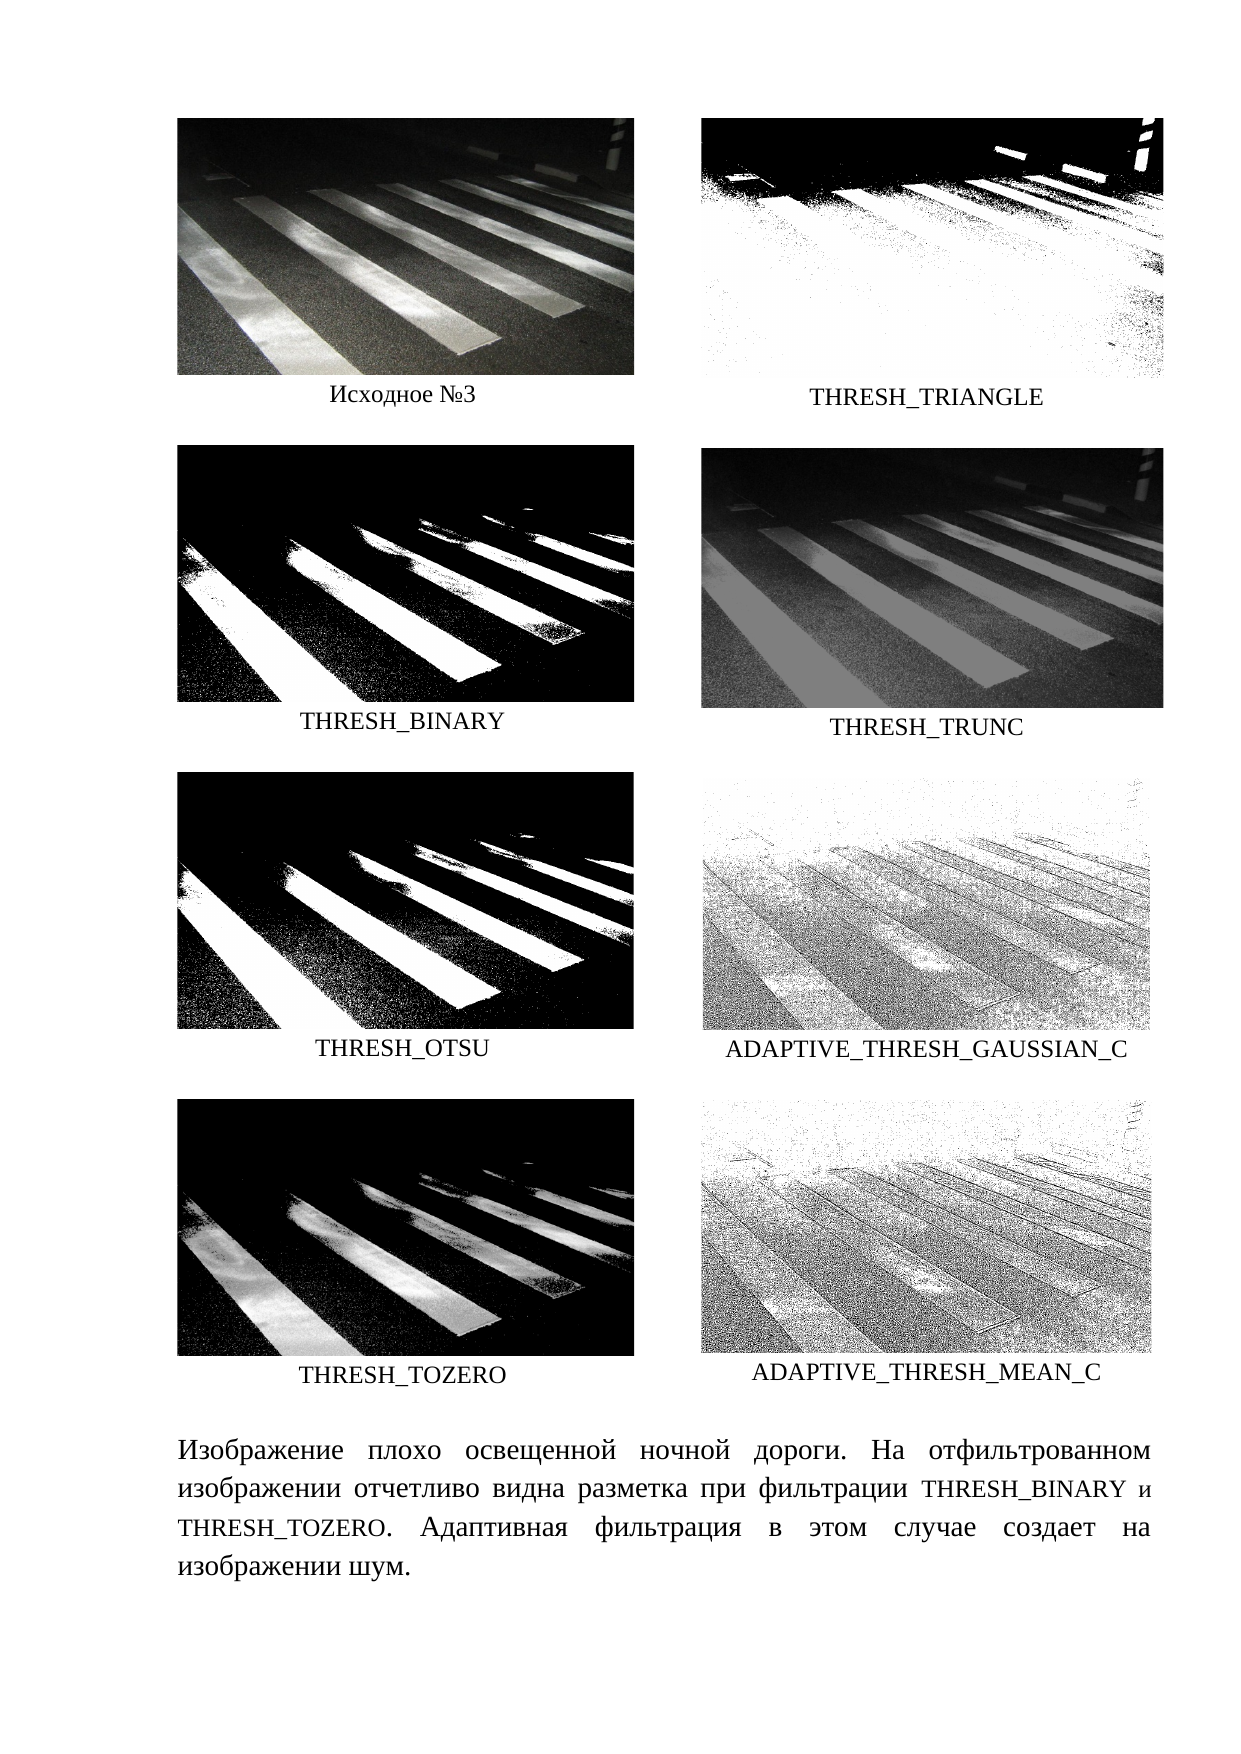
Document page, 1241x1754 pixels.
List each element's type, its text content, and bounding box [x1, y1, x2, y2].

picture [702, 778, 1150, 1030]
text Исходное №3 [177, 379, 627, 408]
text ADAPTIVE_THRESH_MEAN_C [701, 1357, 1152, 1386]
picture [701, 1100, 1152, 1353]
text THRESH_TRIANGLE [701, 382, 1152, 411]
picture [701, 118, 1164, 378]
text THRESH_OTSU [177, 1033, 627, 1062]
picture [701, 448, 1164, 708]
text THRESH_BINARY [177, 706, 627, 735]
text Изображение плохо освещенной ночной дороги. На отфильтрованном изображении отчетливо видна разметка при фильтрации THRESH_BINARY и THRESH_TOZERO. Адаптивная фильтрация в этом случае создает на изображении шум. [177, 1432, 1152, 1581]
text THRESH_TRUNC [701, 712, 1152, 741]
text ADAPTIVE_THRESH_GAUSSIAN_C [701, 1034, 1152, 1063]
picture [177, 118, 635, 375]
picture [177, 772, 634, 1029]
picture [177, 445, 635, 702]
picture [177, 1099, 635, 1356]
text THRESH_TOZERO [177, 1361, 627, 1389]
